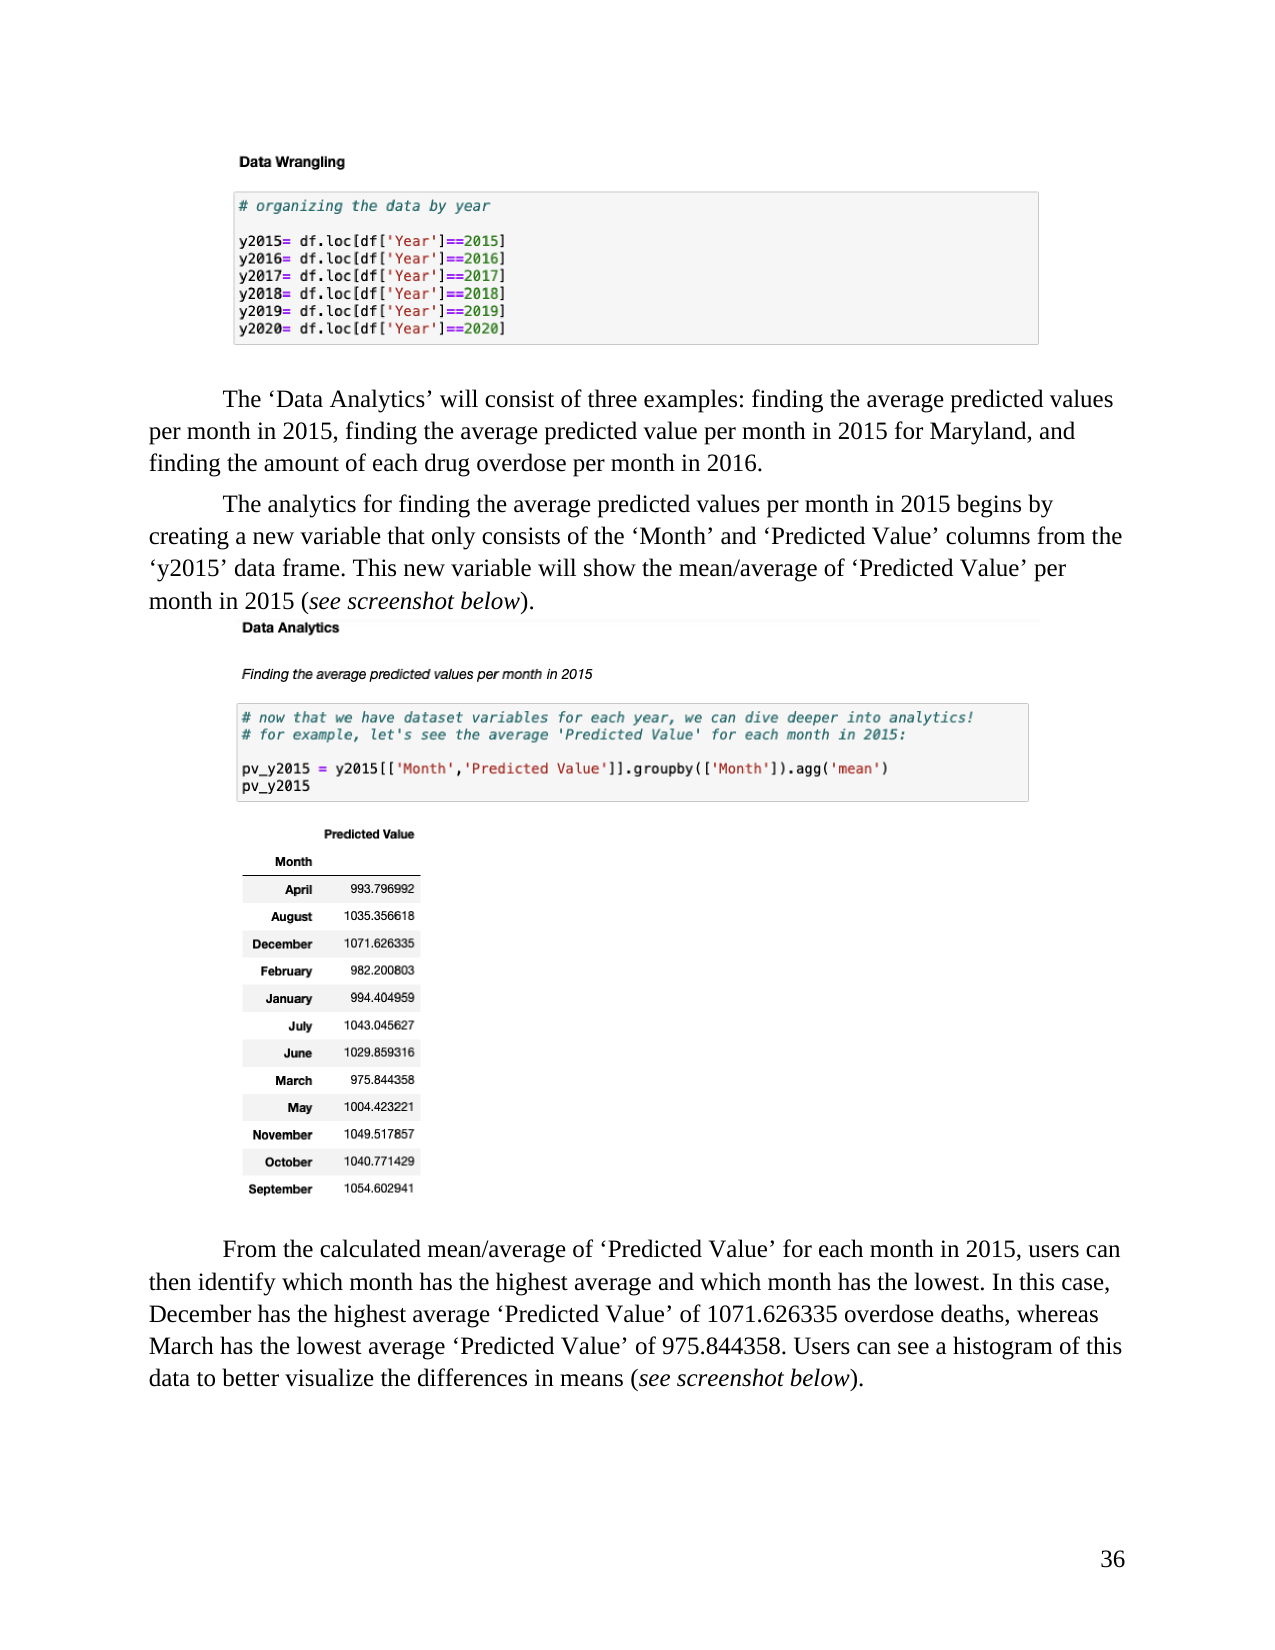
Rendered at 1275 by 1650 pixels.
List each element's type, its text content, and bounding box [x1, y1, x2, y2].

picture [235, 618, 1041, 1209]
picture [225, 151, 1051, 358]
text The ‘Data Analytics’ will consist of three examples: finding the average predicted values per month in 2015, finding the average predicted value per month in 2015 for Maryland, and finding the amount of each drug overdose per month in 2016. [148, 384, 1124, 477]
text The analytics for finding the average predicted values per month in 2015 begins by creating a new variable that only consists of the ‘Month’ and ‘Predicted Value’ columns from the ‘y2015’ data frame. This new variable will show the mean/average of ‘Predicted Value’ per month in 2015 (see screenshot below). [148, 489, 1124, 614]
text From the calculated mean/average of ‘Predicted Value’ for each month in 2015, users can then identify which month has the highest average and which month has the lowest. In this case, December has the highest average ‘Predicted Value’ of 1071.626335 overdose deaths, whereas March has the lowest average ‘Predicted Value’ of 975.844358. Users can see a histogram of this data to better visualize the differences in means (see screenshot below). [148, 1234, 1124, 1392]
